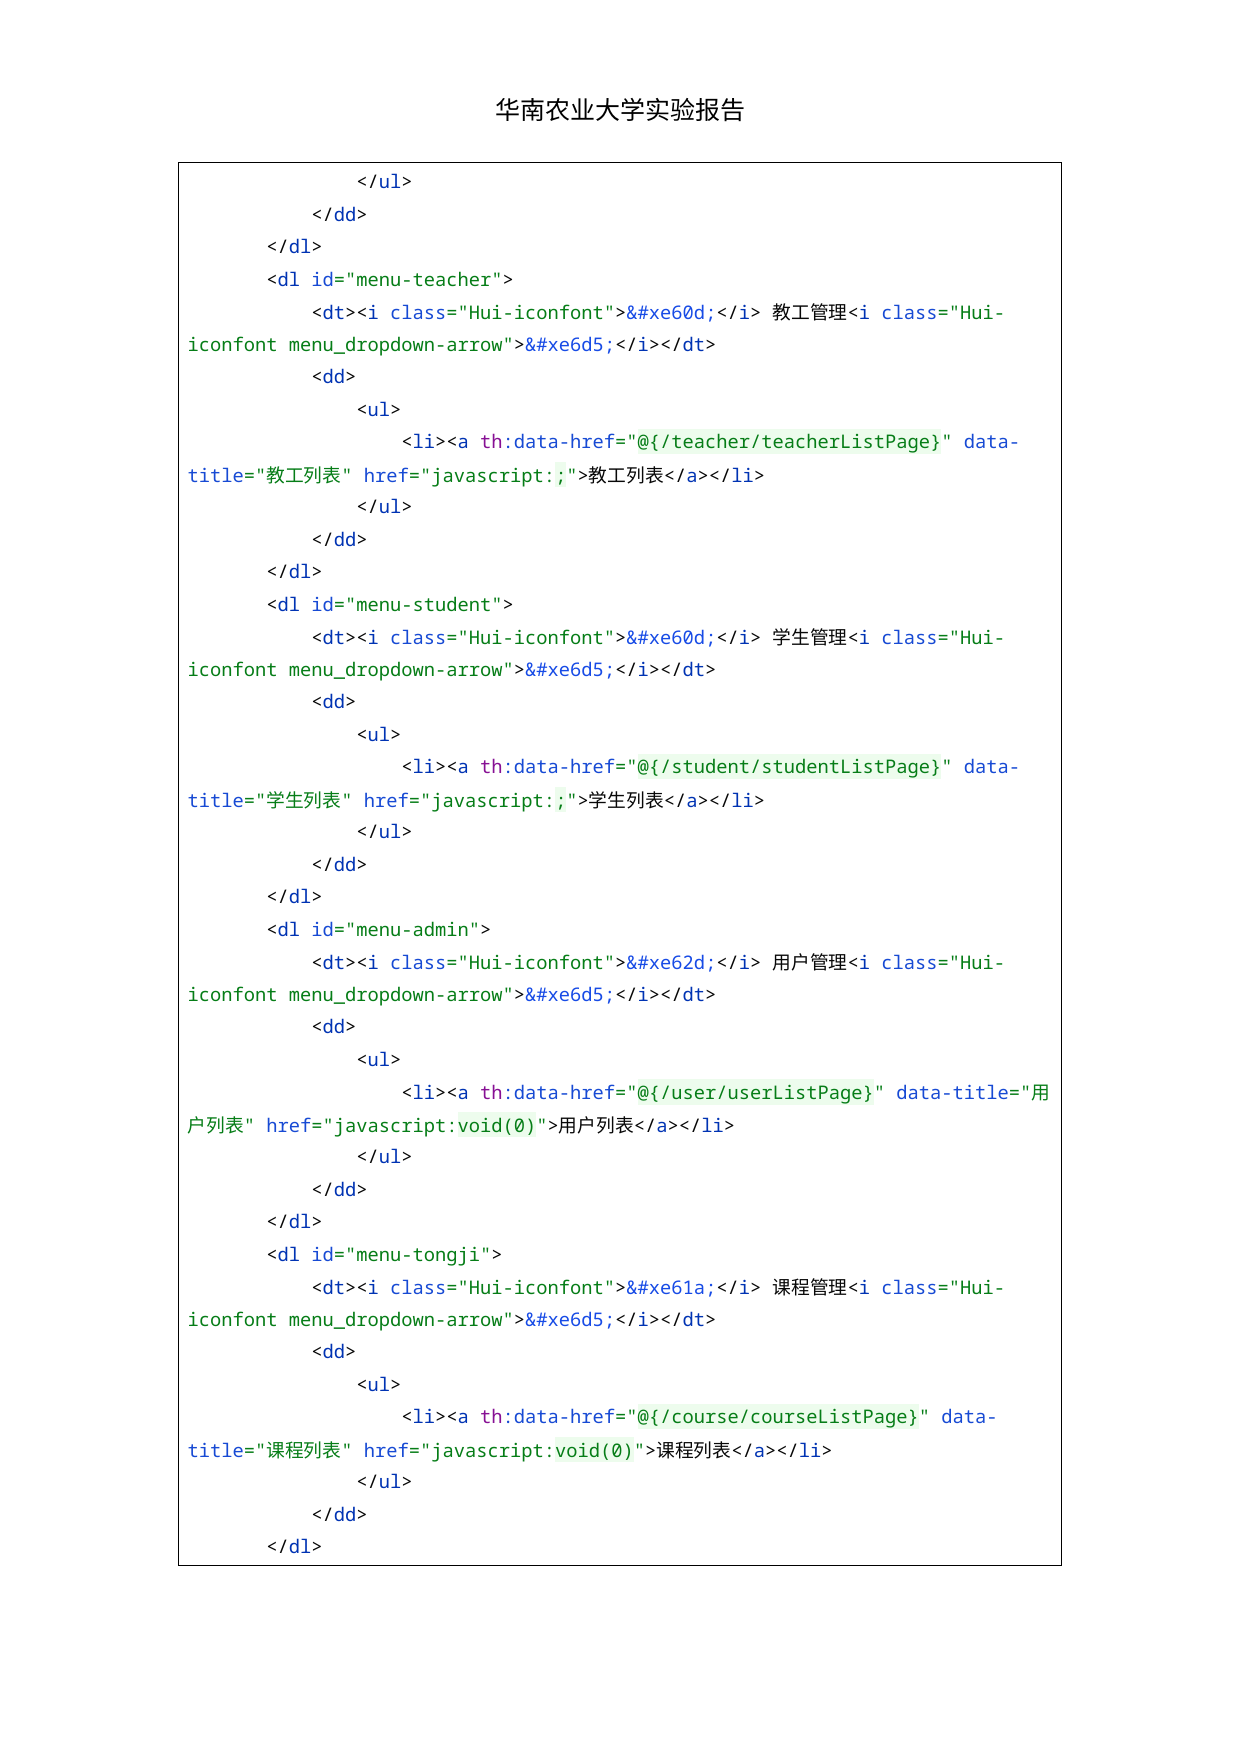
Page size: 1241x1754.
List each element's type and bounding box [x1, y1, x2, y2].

text [179, 163, 1061, 1565]
